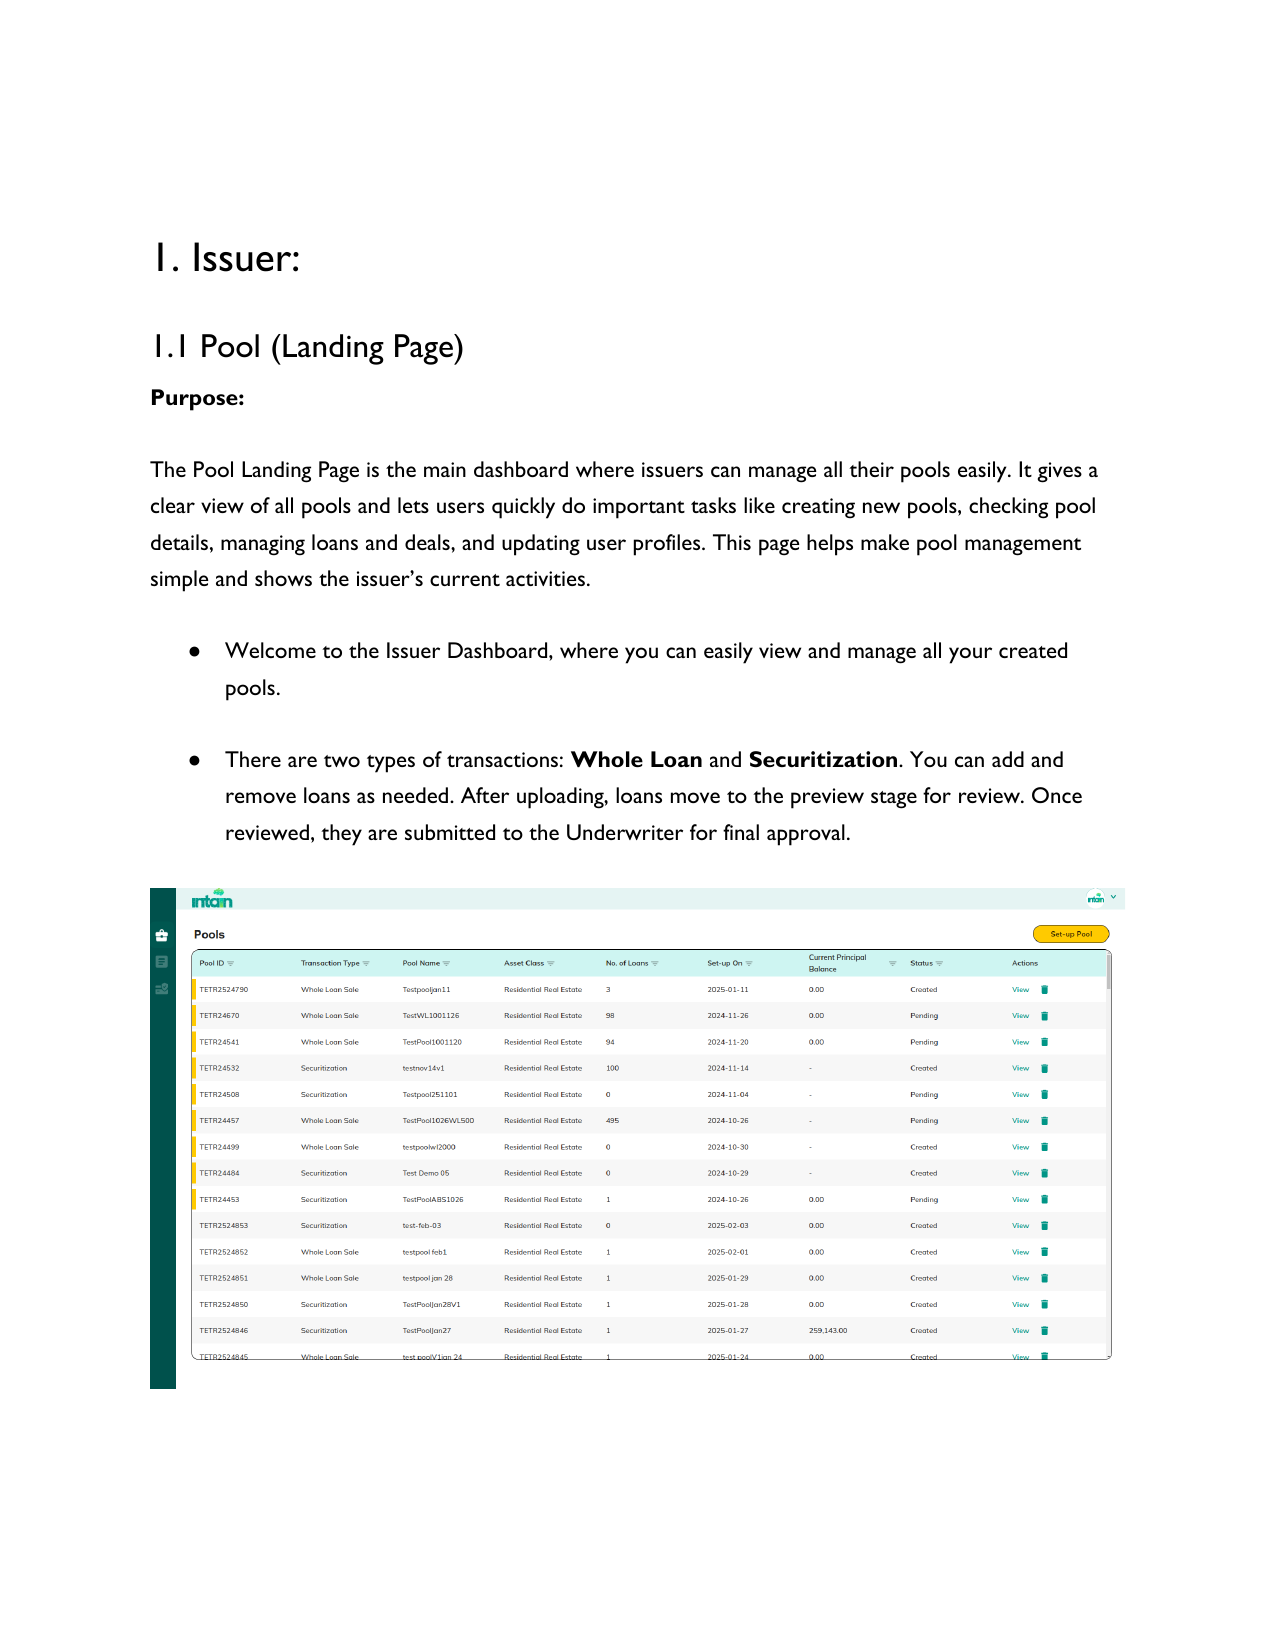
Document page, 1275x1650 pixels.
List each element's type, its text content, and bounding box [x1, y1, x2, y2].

list Welcome to the Issuer Dashboard, where you can easily view and manage all your created pools. [187, 635, 1125, 703]
picture [150, 888, 1125, 1389]
subtitle 1.1 Pool (Landing Page) [150, 323, 1125, 369]
text The Pool Landing Page is the main dashboard where issuers can manage all their pools easily. It gives a clear view of all pools and lets users quickly do important tasks like creating new pools, checking pool details, managing loans and deals, and updating user profiles. This page helps make pool management simple and shows the issuer’s current activities. [150, 454, 1125, 594]
subtitle 1. Issuer: [150, 228, 1125, 285]
text Purpose: [150, 381, 1125, 413]
list There are two types of transactions: Whole Loan and Securitization. You can add and remove loans as needed. After uploading, loans move to the preview stage for review. Once reviewed, they are submitted to the Underwriter for final approval. [187, 744, 1125, 848]
